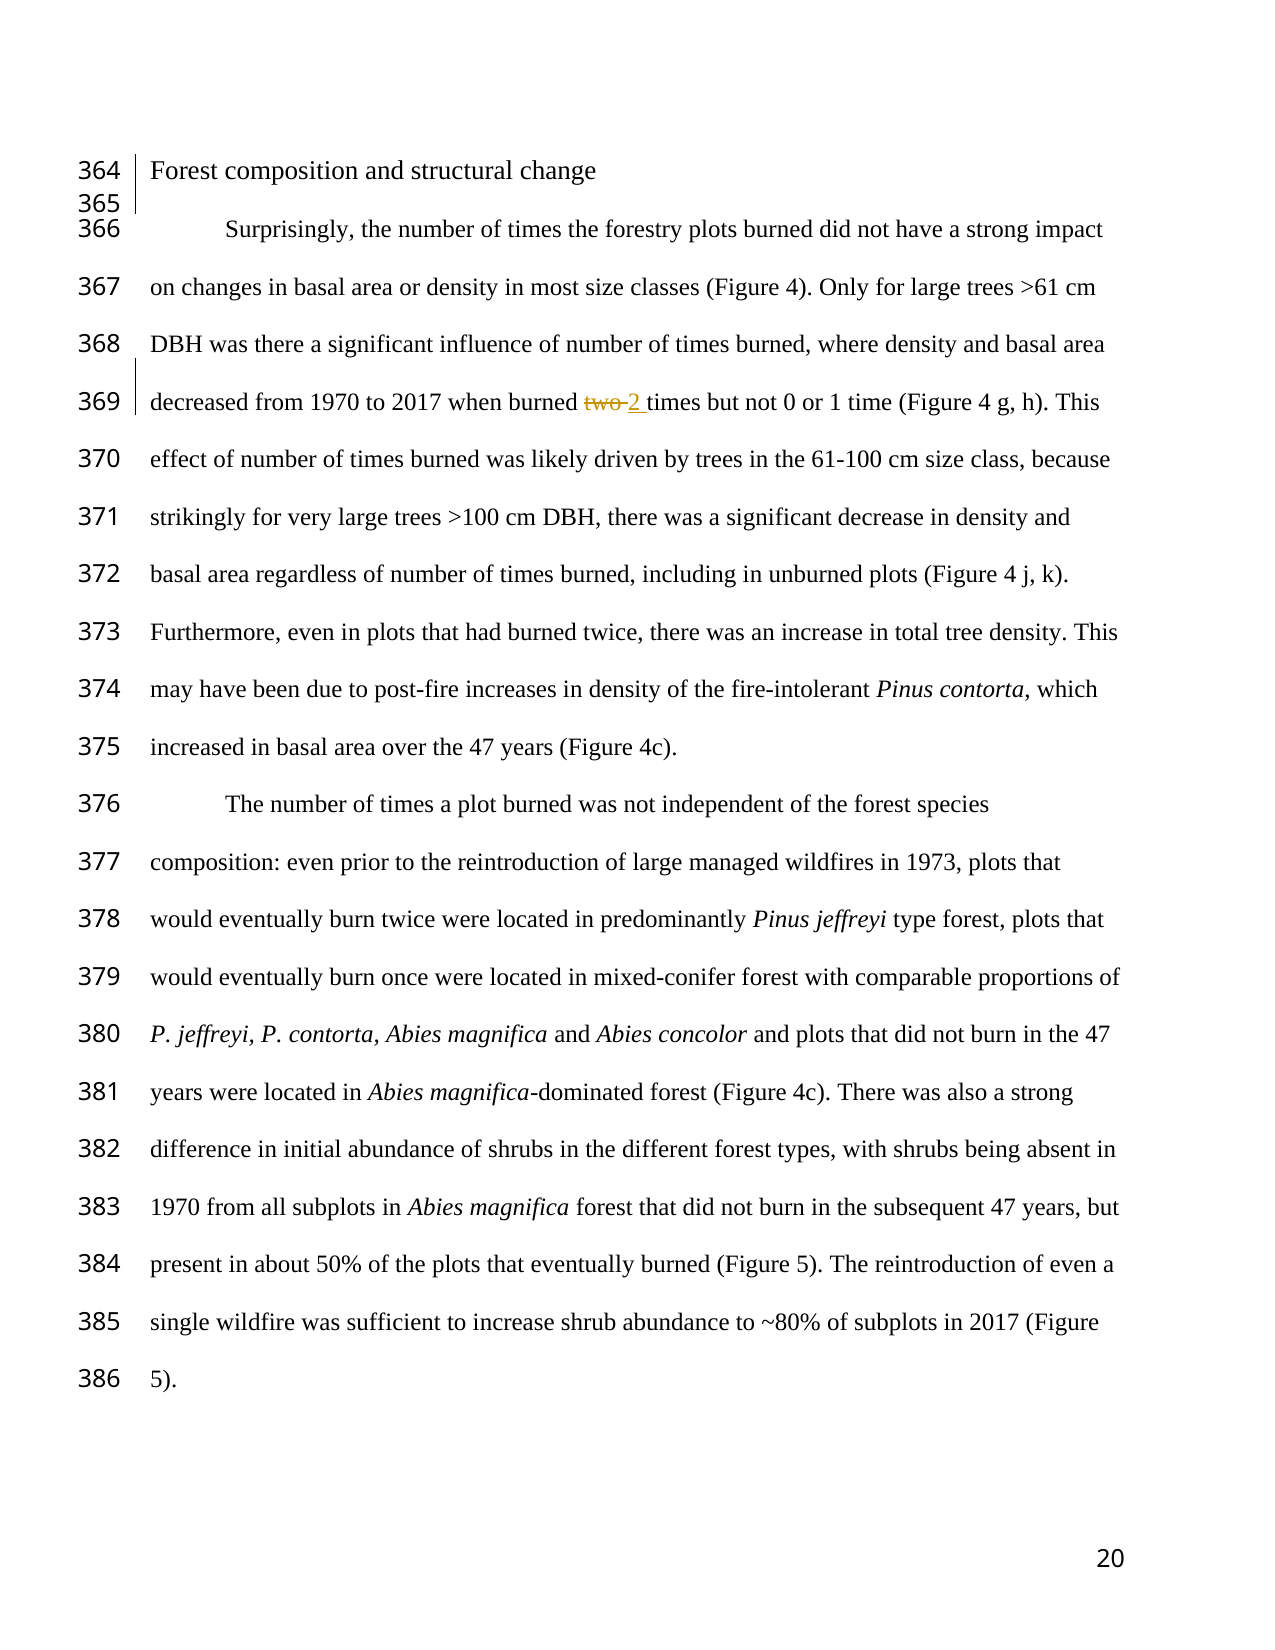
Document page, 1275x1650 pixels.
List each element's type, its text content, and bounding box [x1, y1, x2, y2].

subtitle Forest composition and structural change [150, 154, 1125, 185]
text Surprisingly, the number of times the forestry plots burned did not have a strong impact on changes in basal area or density in most size classes (Figure 4). Only for large trees >61 cm DBH was there a significant influence of number of times burned, where density and basal area decreased from 1970 to 2017 when burned times but not 0 or 1 time (Figure 4 g, h). This effect of number of times burned was likely driven by trees in the 61-100 cm size class, because strikingly for very large trees >100 cm DBH, there was a significant decrease in density and basal area regardless of number of times burned, including in unburned plots (Figure 4 j, k). Furthermore, even in plots that had burned twice, there was an increase in total tree density. This may have been due to post-fire increases in density of the fire-intolerant Pinus contorta, which increased in basal area over the 47 years (Figure 4c). [150, 214, 1125, 760]
text The number of times a plot burned was not independent of the forest species composition: even prior to the reintroduction of large managed wildfires in 1973, plots that would eventually burn twice were located in predominantly Pinus jeffreyi type forest, plots that would eventually burn once were located in mixed-conifer forest with comparable proportions of P. jeffreyi, P. contorta, Abies magnifica and Abies concolor and plots that did not burn in the 47 years were located in Abies magnifica-dominated forest (Figure 4c). There was also a strong difference in initial abundance of shrubs in the different forest types, with shrubs being absent in 1970 from all subplots in Abies magnifica forest that did not burn in the subsequent 47 years, but present in about 50% of the plots that eventually burned (Figure 5). The reintroduction of even a single wildfire was sufficient to increase shrub abundance to ~80% of subplots in 2017 (Figure 5). [150, 789, 1125, 1393]
